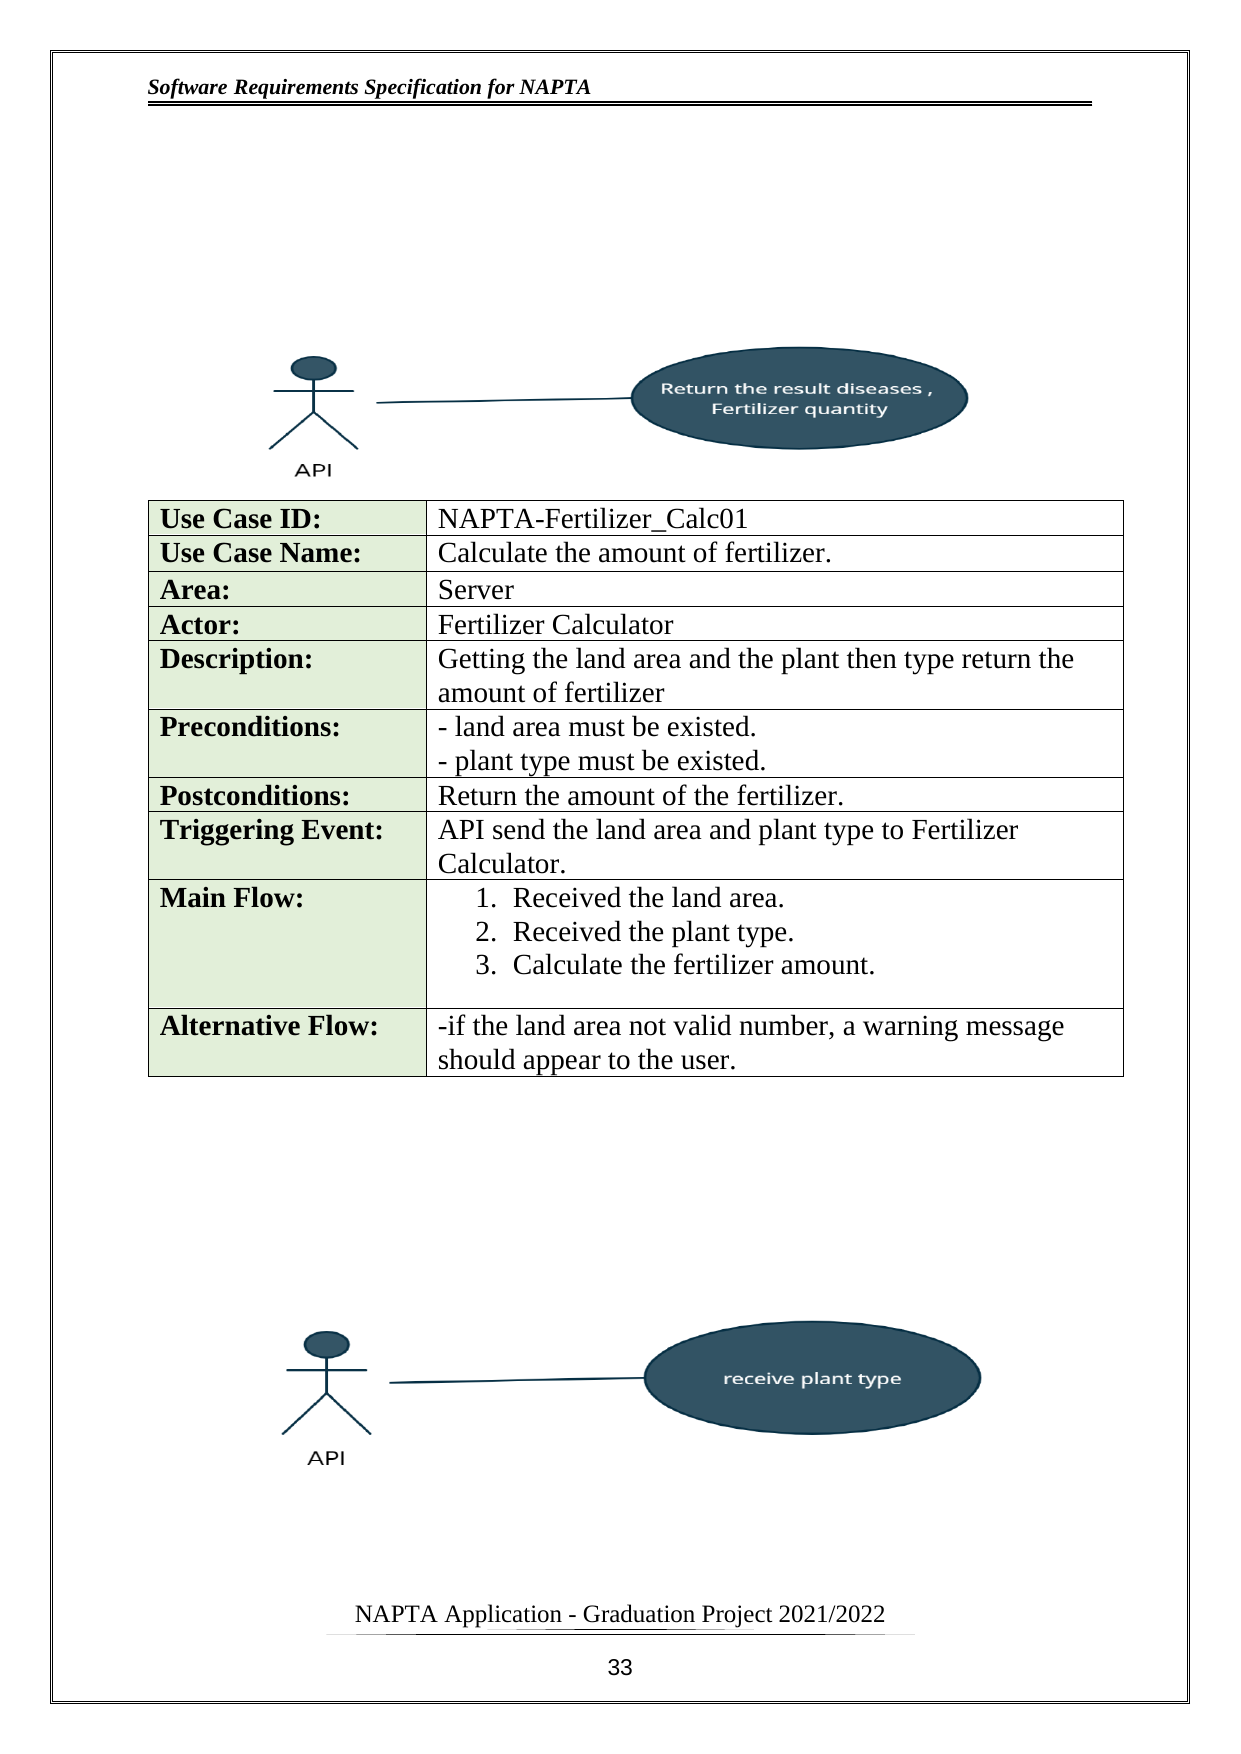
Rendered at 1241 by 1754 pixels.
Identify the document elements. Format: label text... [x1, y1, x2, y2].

table_cell Use Case Name: [149, 536, 426, 571]
table_header Use Case ID: [149, 501, 426, 534]
table_cell Preconditions: [149, 710, 426, 777]
table_cell API send the land area and plant type to Fertilizer Calculator. [427, 812, 1123, 879]
table_cell Received the land area. Received the plant type. Calculate the fertilizer amount. [427, 880, 1123, 1007]
table_cell Fertilizer Calculator [427, 607, 1123, 640]
table_cell Description: [149, 641, 426, 708]
picture [256, 1302, 1007, 1491]
table_cell Postconditions: [149, 778, 426, 811]
table_header NAPTA-Fertilizer_Calc01 [427, 501, 1123, 534]
table_cell Getting the land area and the plant then type return the amount of fertilizer [427, 641, 1123, 708]
table_cell Alternative Flow: [149, 1009, 426, 1076]
table_cell Calculate the amount of fertilizer. [427, 536, 1123, 571]
table_cell - land area must be existed. - plant type must be existed. [427, 710, 1123, 777]
table_cell Actor: [149, 607, 426, 640]
table_cell Server [427, 572, 1123, 606]
table_cell Triggering Event: [149, 812, 426, 879]
table_cell -if the land area not valid number, a warning message should appear to the user. [427, 1009, 1123, 1076]
table_cell Area: [149, 572, 426, 606]
table_cell Return the amount of the fertilizer. [427, 778, 1123, 811]
table_cell Main Flow: [149, 880, 426, 1007]
picture [243, 329, 994, 500]
